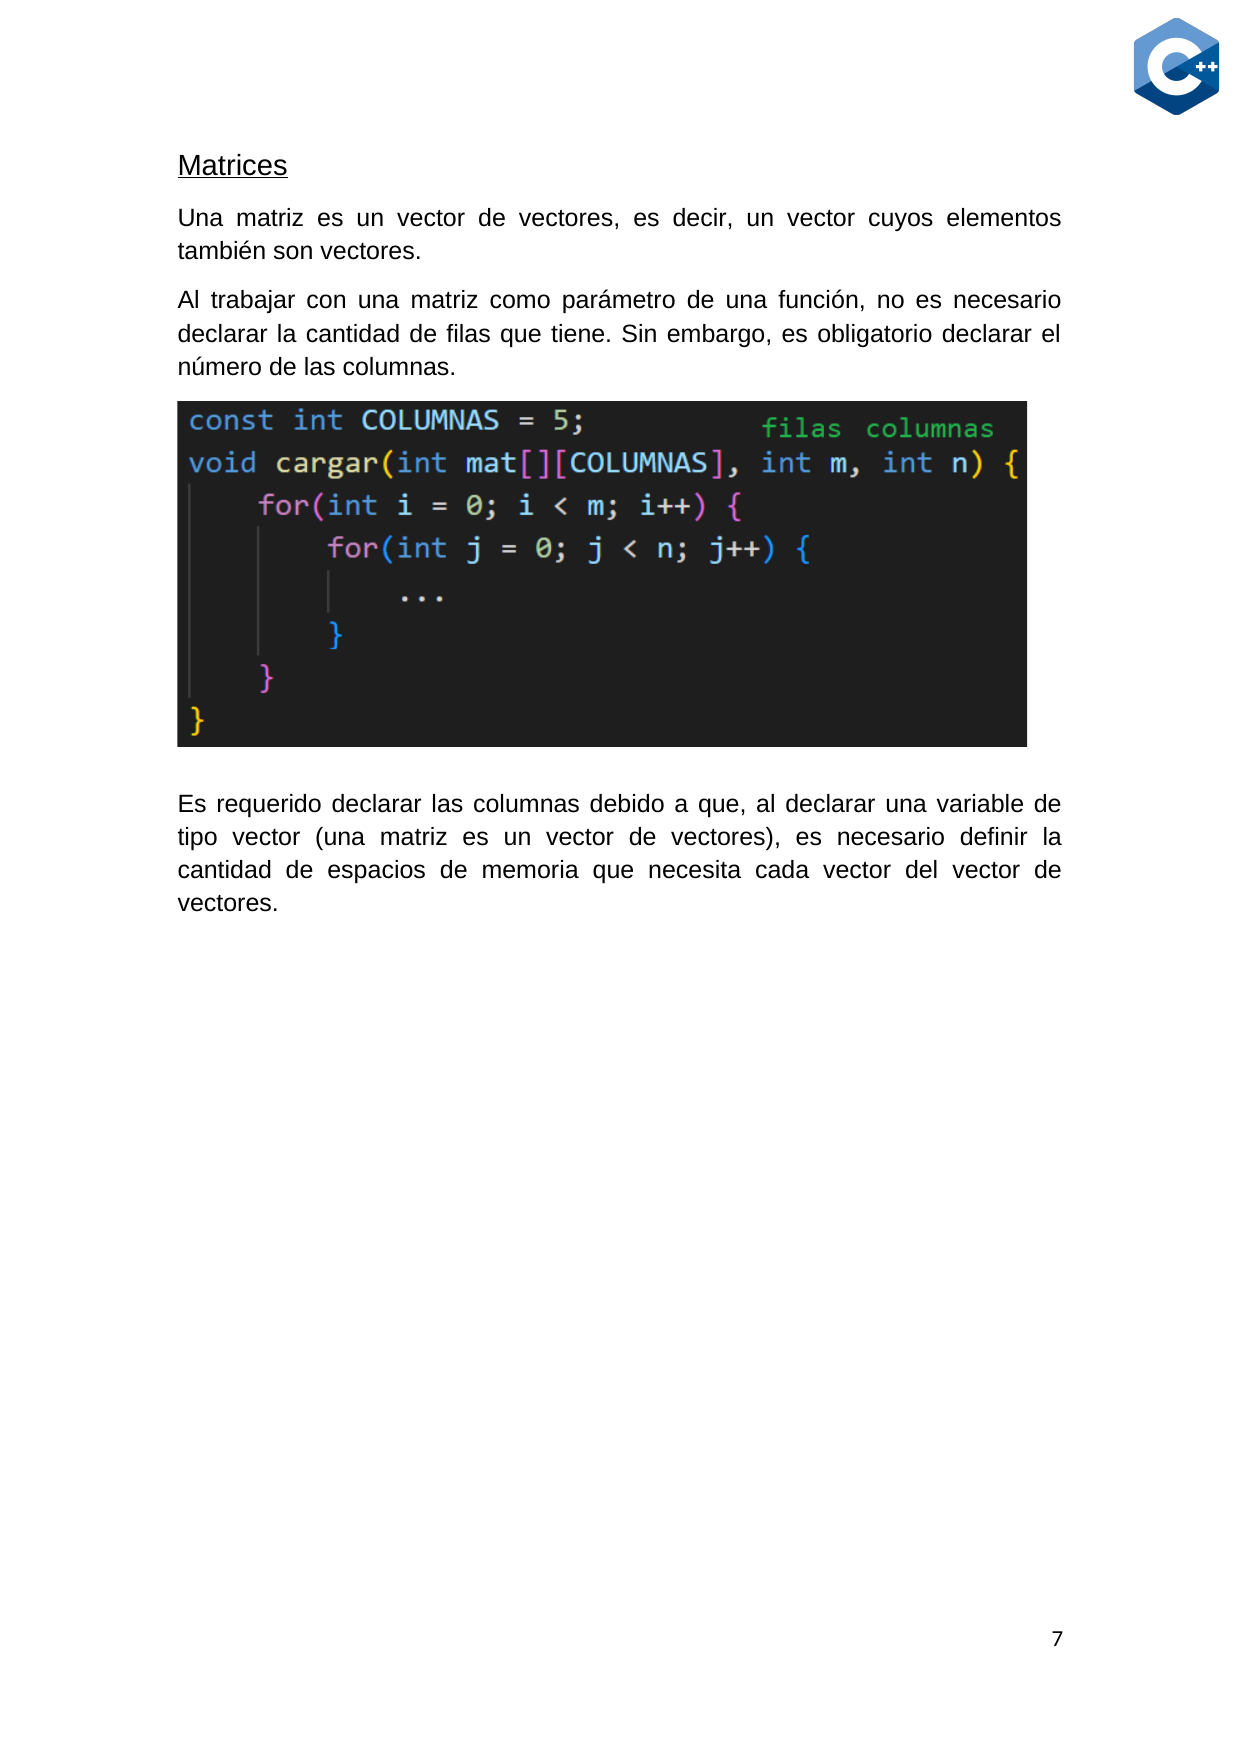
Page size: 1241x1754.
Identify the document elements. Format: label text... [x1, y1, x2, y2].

text Es requerido declarar las columnas debido a que, al declarar una variable de tipo vector (una matriz es un vector de vectores), es necesario definir la cantidad de espacios de memoria que necesita cada vector del vector de vectores. [177, 789, 1063, 917]
picture [177, 401, 1028, 747]
text Al trabajar con una matriz como parámetro de una función, no es necesario declarar la cantidad de filas que tiene. Sin embargo, es obligatorio declarar el número de las columnas. [177, 286, 1063, 380]
picture [1133, 18, 1220, 115]
text Una matriz es un vector de vectores, es decir, un vector cuyos elementos también son vectores. [177, 203, 1063, 264]
text Matrices [177, 148, 1063, 181]
